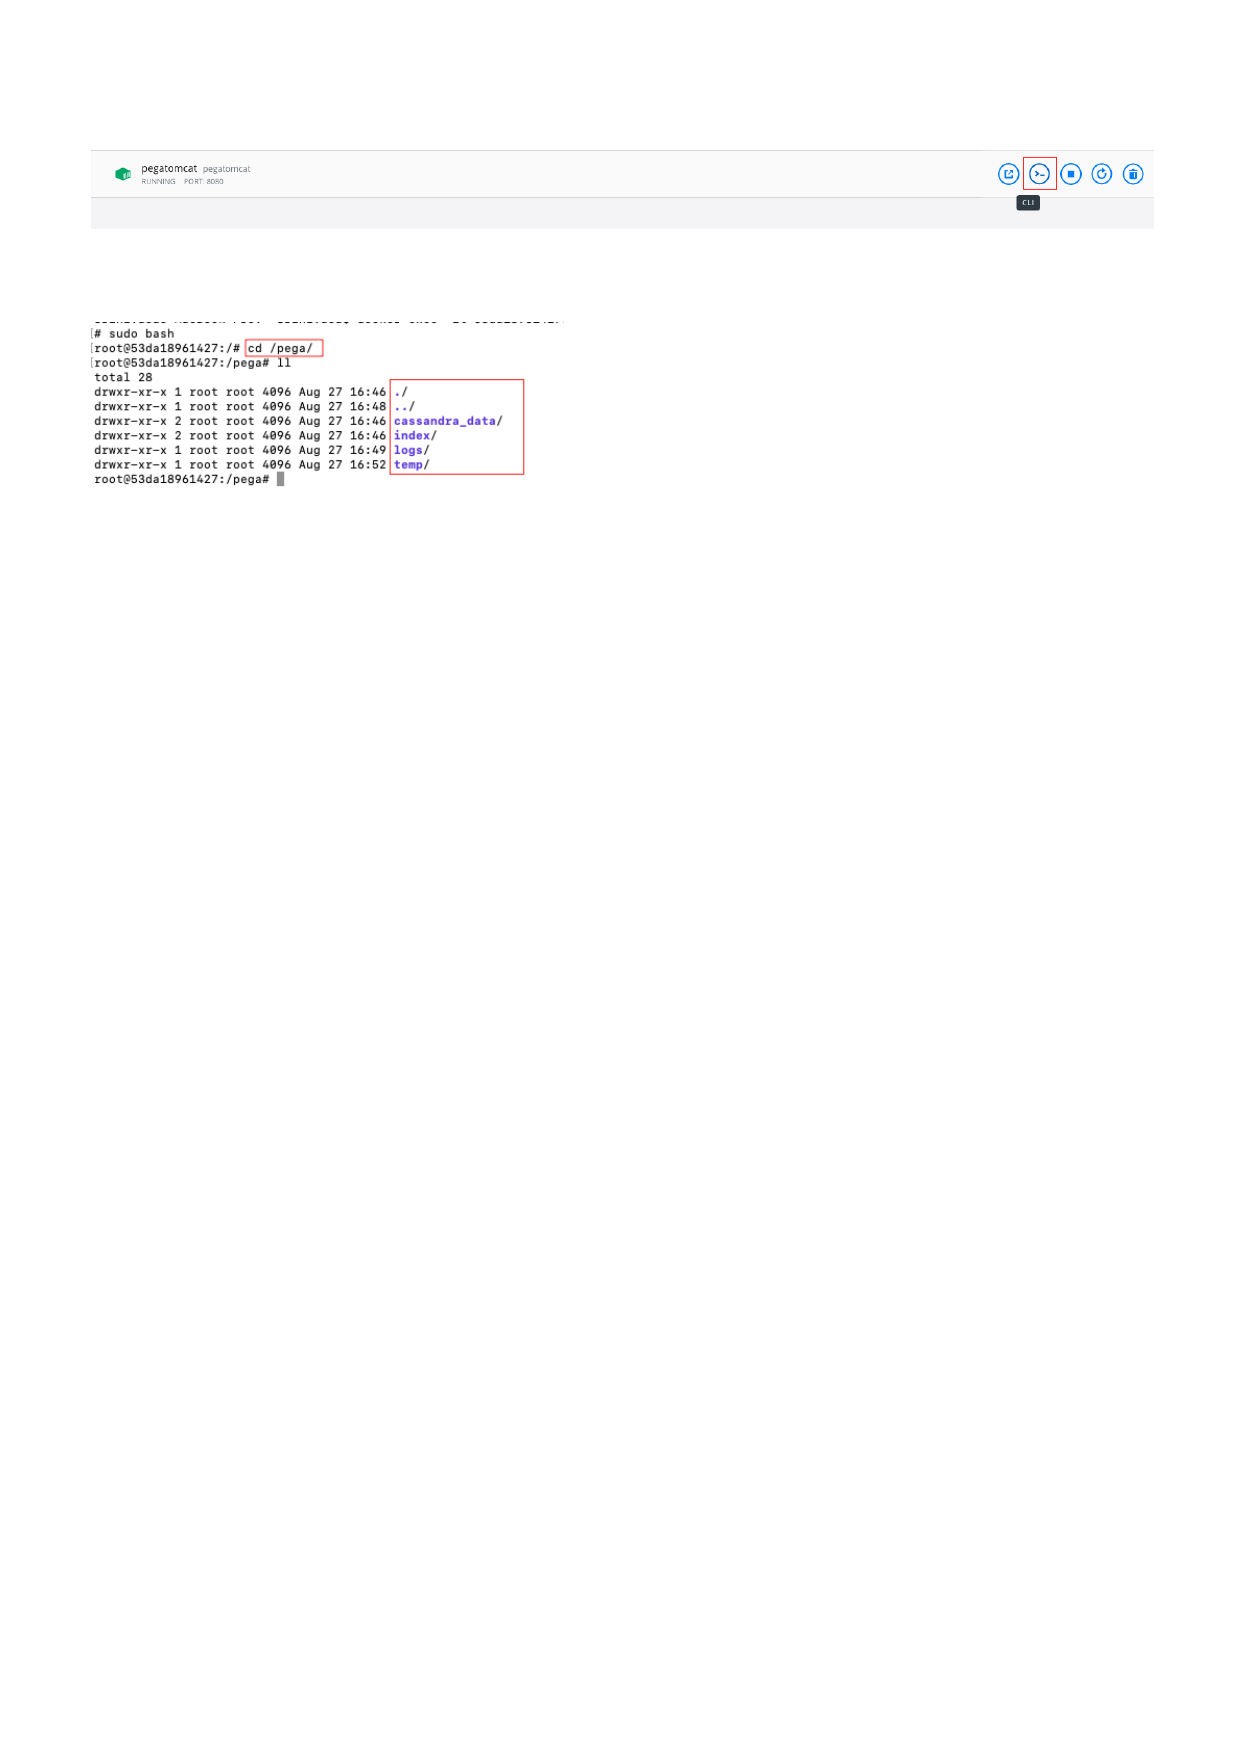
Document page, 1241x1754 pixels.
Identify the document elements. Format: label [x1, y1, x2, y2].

picture [91, 150, 1154, 229]
picture [91, 322, 564, 508]
